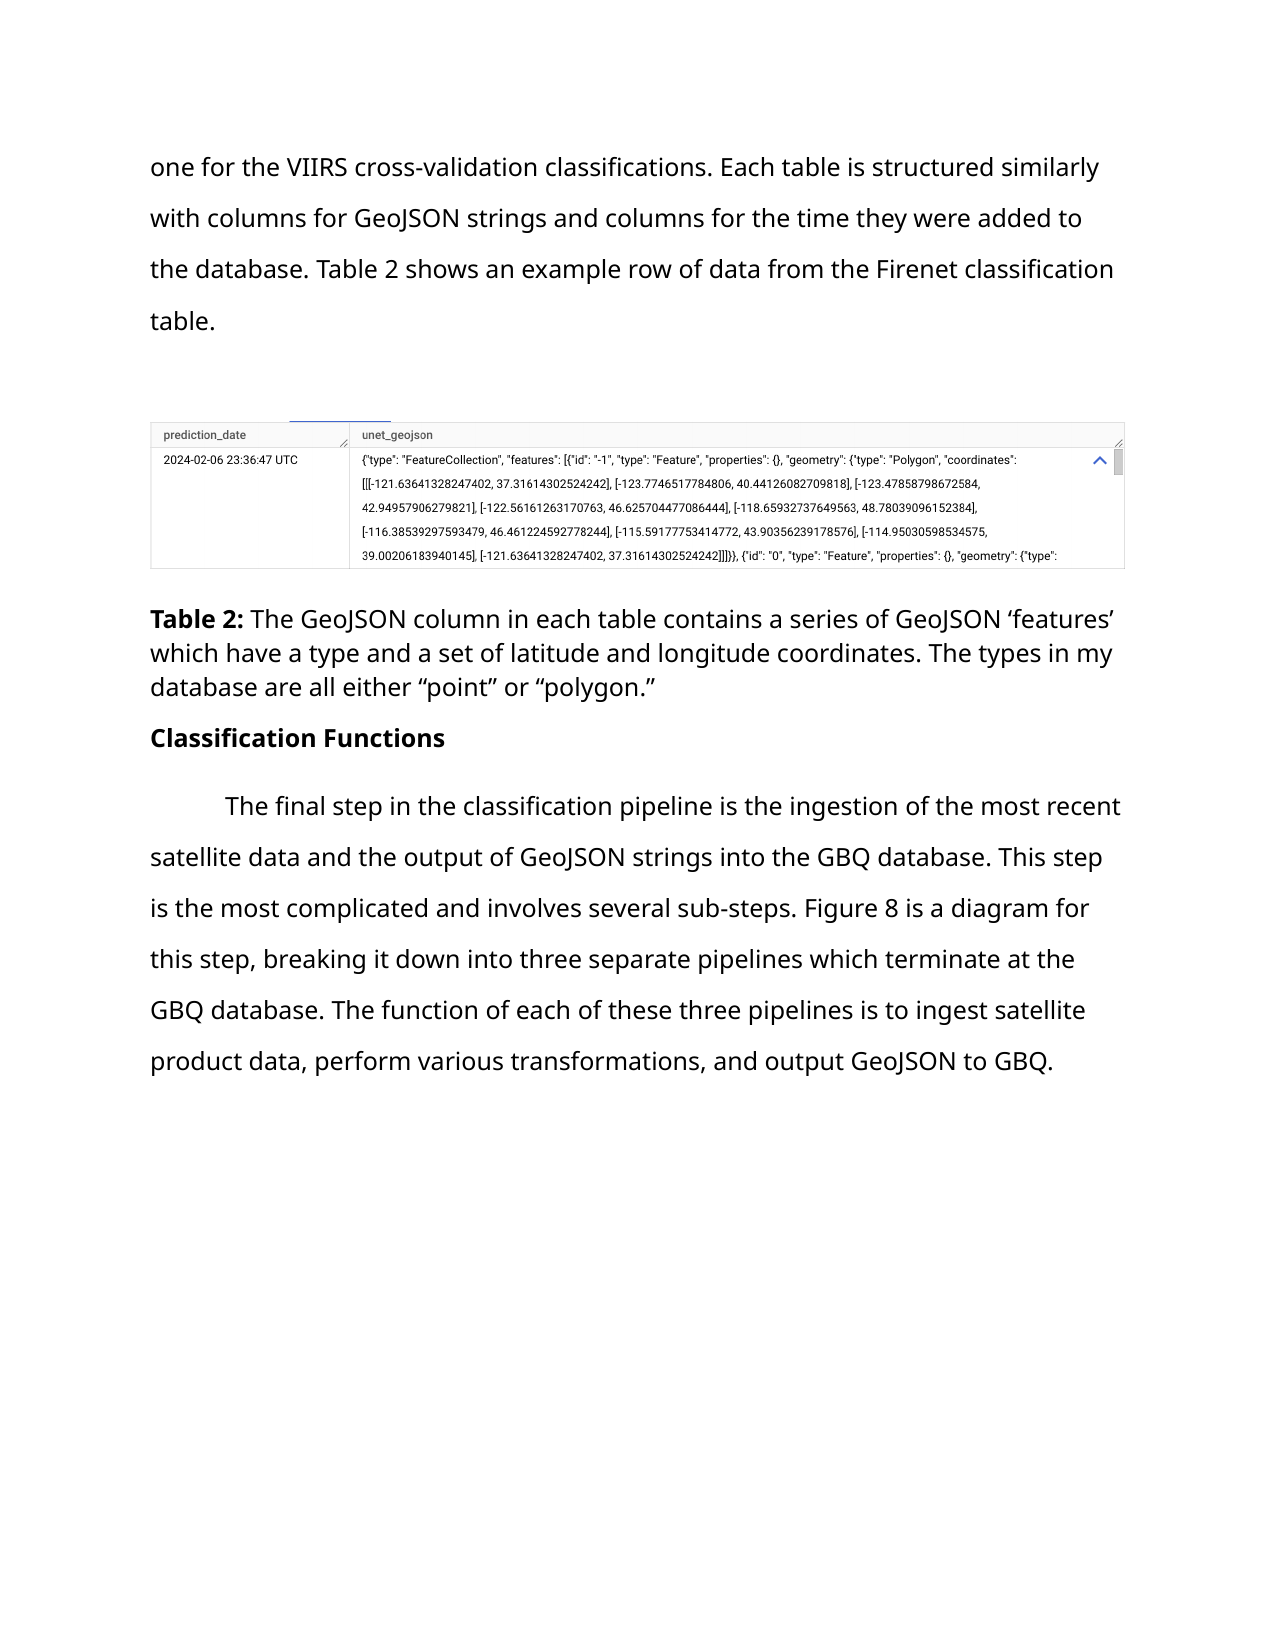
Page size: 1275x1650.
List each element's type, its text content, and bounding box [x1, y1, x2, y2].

picture [150, 421, 1125, 569]
text The final step in the classification pipeline is the ingestion of the most recent satellite data and the output of GeoJSON strings into the GBQ database. This step is the most complicated and involves several sub-steps. Figure 8 is a diagram for this step, breaking it down into three separate pipelines which terminate at the GBQ database. The function of each of these three pipelines is to ingest satellite product data, perform various transformations, and output GeoJSON to GBQ. [150, 788, 1125, 1078]
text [150, 150, 1125, 337]
text Table 2: The GeoJSON column in each table contains a series of GeoJSON ‘features’ which have a type and a set of latitude and longitude coordinates. The types in my database are all either “point” or “polygon.” [150, 602, 1125, 704]
text Classification Functions [150, 721, 1125, 755]
